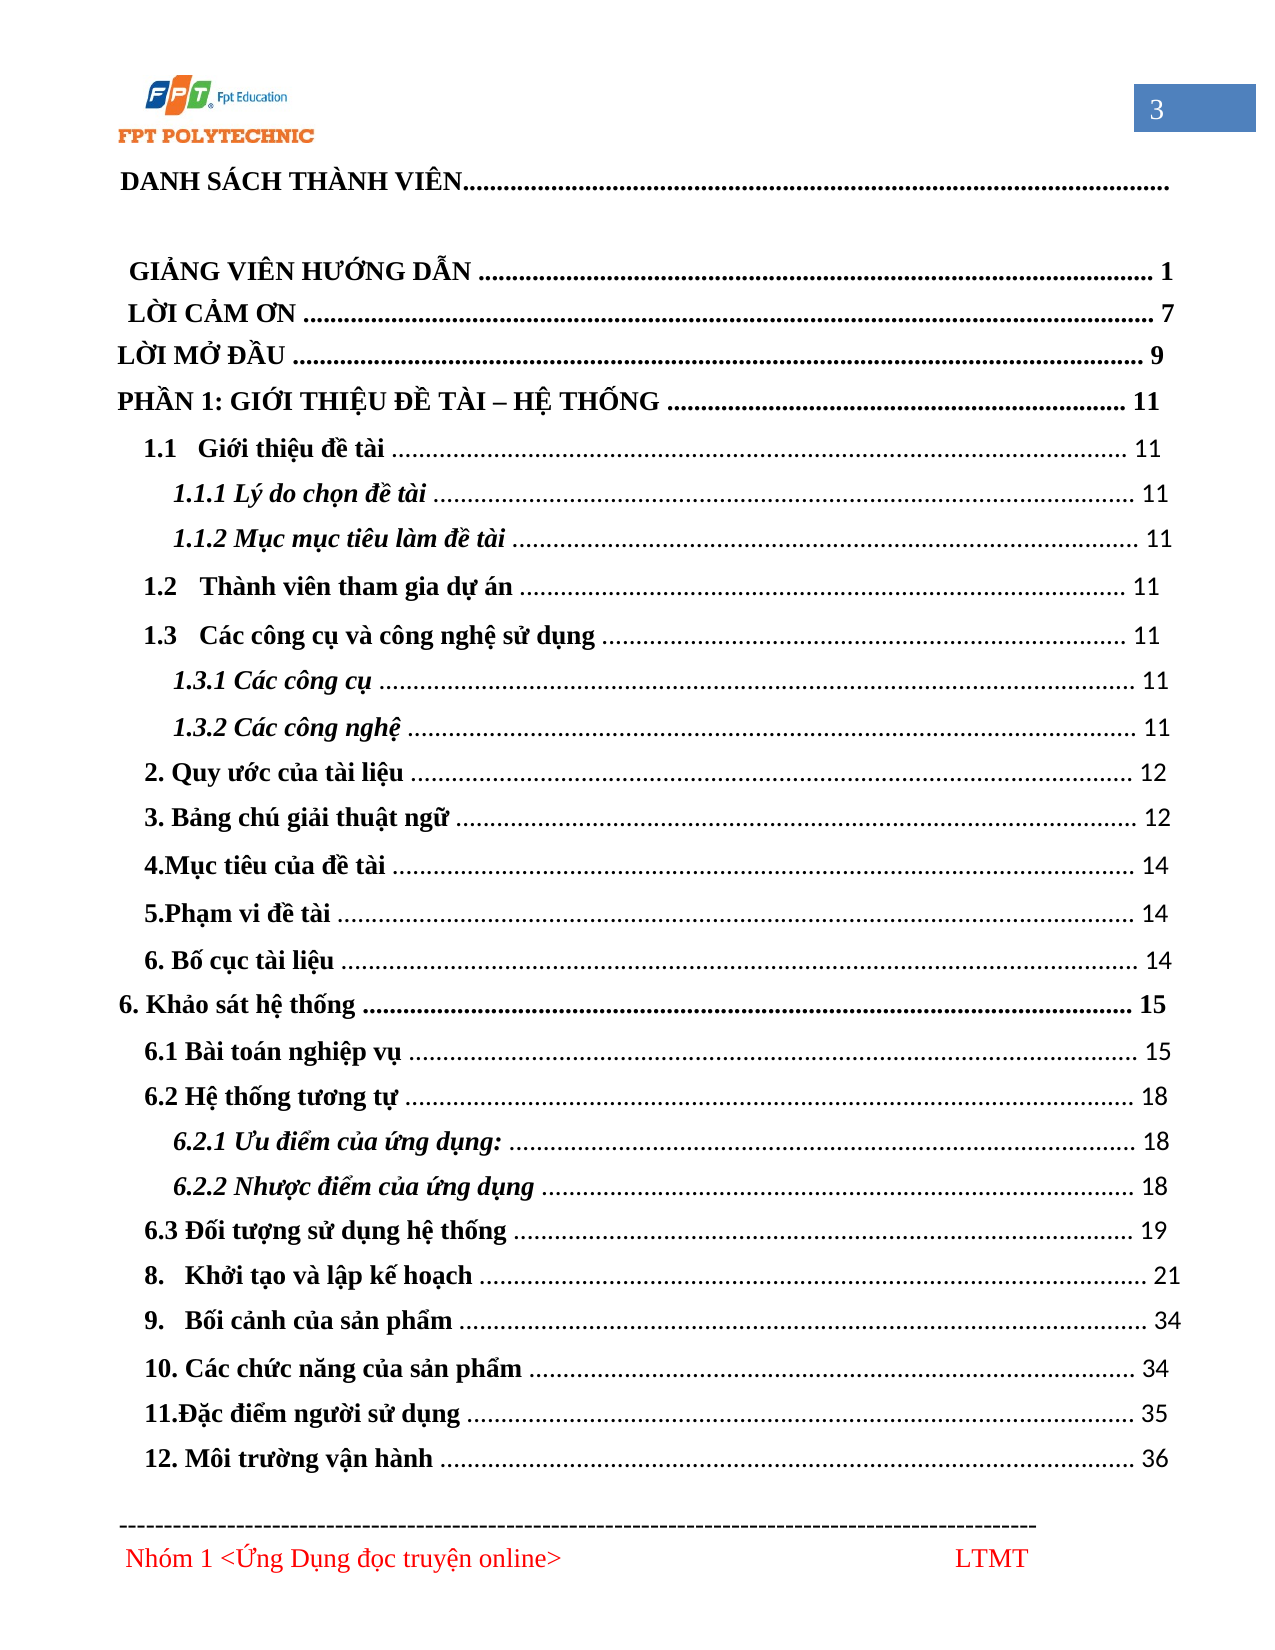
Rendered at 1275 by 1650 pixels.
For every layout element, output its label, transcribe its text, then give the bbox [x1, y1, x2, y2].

text LỜI MỞ ĐẦU .............................................................................................................................. 9 [117, 339, 1192, 371]
list Ưu điểm của ứng dụng: ............................................................................................ 18 [173, 1124, 1192, 1157]
list Môi trường vận hành ...................................................................................................... 36 [144, 1441, 1192, 1474]
list Nhược điểm của ứng dụng ....................................................................................... 18 [173, 1169, 1192, 1202]
text PHẦN 1: GIỚI THIỆU ĐỀ TÀI – HỆ THỐNG .................................................................... 11 [117, 386, 1192, 417]
list Bài toán nghiệp vụ ........................................................................................................... 15 [144, 1034, 1192, 1067]
list Bối cảnh của sản phẩm ..................................................................................................... 34 [144, 1303, 1192, 1336]
text 5.Phạm vi đề tài ..................................................................................................................... 14 [144, 896, 1192, 929]
list Bảng chú giải thuật ngữ .................................................................................................... 12 [144, 800, 1192, 833]
text GIẢNG VIÊN HƯỚNG DẪN .................................................................................................... 1 LỜI CẢM ƠN .............................................................................................................................. 7 [118, 255, 1185, 328]
text 1.1.1 Lý do chọn đề tài ....................................................................................................... 11 [173, 476, 1192, 509]
list Các chức năng của sản phẩm ......................................................................................... 34 [144, 1351, 1192, 1384]
text 4.Mục tiêu của đề tài ............................................................................................................. 14 [144, 848, 1192, 881]
list Đối tượng sử dụng hệ thống ........................................................................................... 19 [144, 1213, 1192, 1246]
text 6. Bố cục tài liệu ..................................................................................................................... 14 [144, 943, 1192, 976]
list Hệ thống tương tự ........................................................................................................... 18 [144, 1079, 1192, 1112]
text 11.Đặc điểm người sử dụng .................................................................................................. 35 [144, 1396, 1192, 1429]
text 1.3.2 Các công nghệ ........................................................................................................... 11 [173, 710, 1192, 743]
text 1.1 Giới thiệu đề tài ............................................................................................................ 11 [118, 432, 1192, 464]
text 1.3 Các công cụ và công nghệ sử dụng ............................................................................. 11 [118, 618, 1192, 651]
text 1.3.1 Các công cụ ............................................................................................................... 11 [173, 663, 1192, 696]
list Quy ước của tài liệu .......................................................................................................... 12 [144, 755, 1192, 788]
list Khảo sát hệ thống .................................................................................................................. 15 [118, 988, 1192, 1019]
picture [118, 75, 316, 143]
list Khởi tạo và lập kế hoạch .................................................................................................. 21 [144, 1258, 1192, 1291]
text 1.1.2 Mục mục tiêu làm đề tài ............................................................................................ 11 [173, 521, 1192, 554]
text 1.2 Thành viên tham gia dự án ......................................................................................... 11 [118, 569, 1192, 602]
